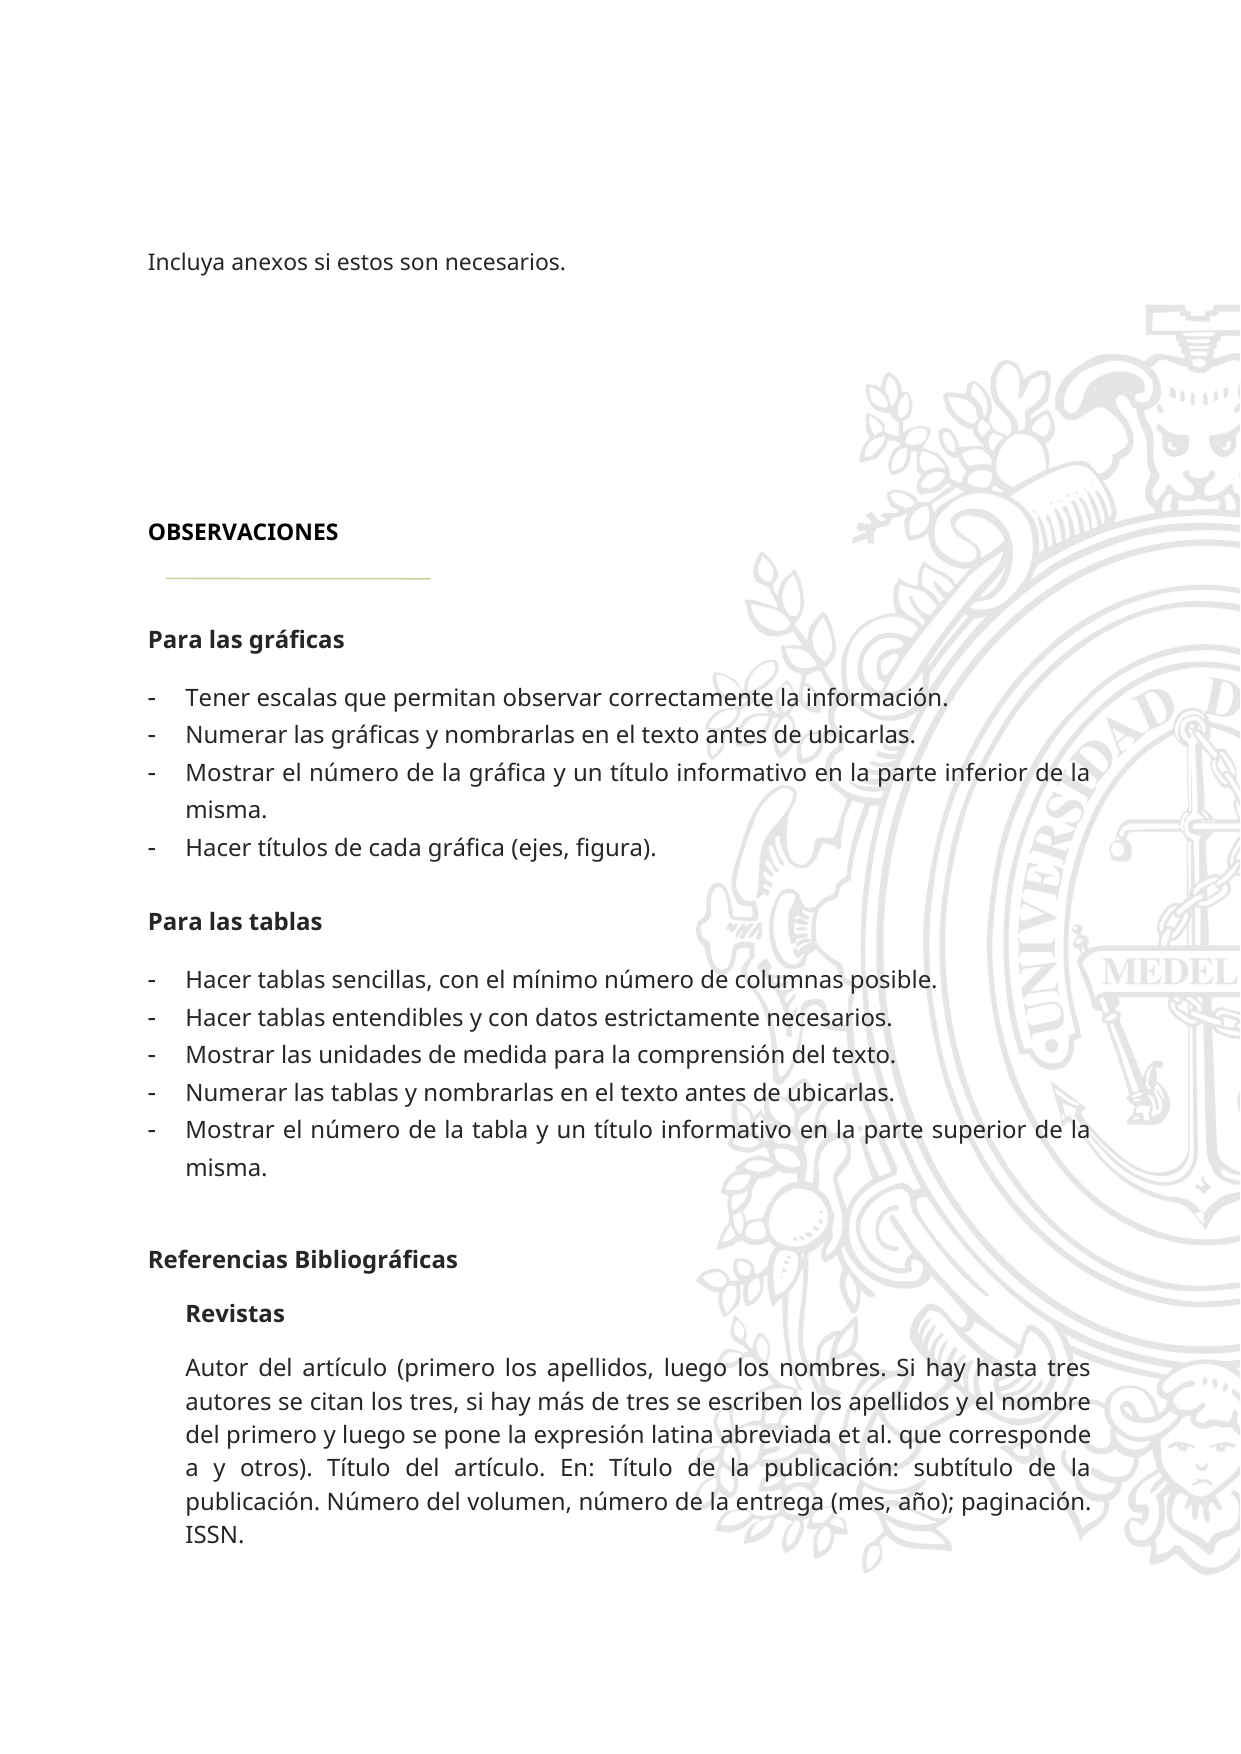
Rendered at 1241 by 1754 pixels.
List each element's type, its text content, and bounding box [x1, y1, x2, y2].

list Mostrar las unidades de medida para la comprensión del texto. [148, 1038, 1092, 1071]
text Para las tablas [148, 905, 1092, 938]
list Tener escalas que permitan observar correctamente la información. [148, 681, 1092, 713]
text Revistas [185, 1296, 1092, 1329]
list Hacer títulos de cada gráfica (ejes, figura). [148, 830, 1092, 863]
text Incluya anexos si estos son necesarios. [148, 243, 1092, 277]
list Numerar las tablas y nombrarlas en el texto antes de ubicarlas. [148, 1076, 1092, 1108]
text Autor del artículo (primero los apellidos, luego los nombres. Si hay hasta tres autores se citan los tres, si hay más de tres se escriben los apellidos y el nombre del primero y luego se pone la expresión latina abreviada et al. que corresponde a y otros). Título del artículo. En: Título de la publicación: subtítulo de la publicación. Número del volumen, número de la entrega (mes, año); paginación. ISSN. [185, 1350, 1092, 1550]
list Mostrar el número de la tabla y un título informativo en la parte superior de la misma. [148, 1113, 1092, 1183]
text Para las gráficas [148, 622, 1092, 655]
text Referencias Bibliográficas [148, 1242, 1092, 1275]
text OBSERVACIONES [148, 514, 1092, 547]
picture [0, 234, 1241, 1616]
list Numerar las gráficas y nombrarlas en el texto antes de ubicarlas. [148, 718, 1092, 751]
list Mostrar el número de la gráfica y un título informativo en la parte inferior de la misma. [148, 756, 1092, 826]
list Hacer tablas sencillas, con el mínimo número de columnas posible. [148, 963, 1092, 996]
list Hacer tablas entendibles y con datos estrictamente necesarios. [148, 1001, 1092, 1033]
